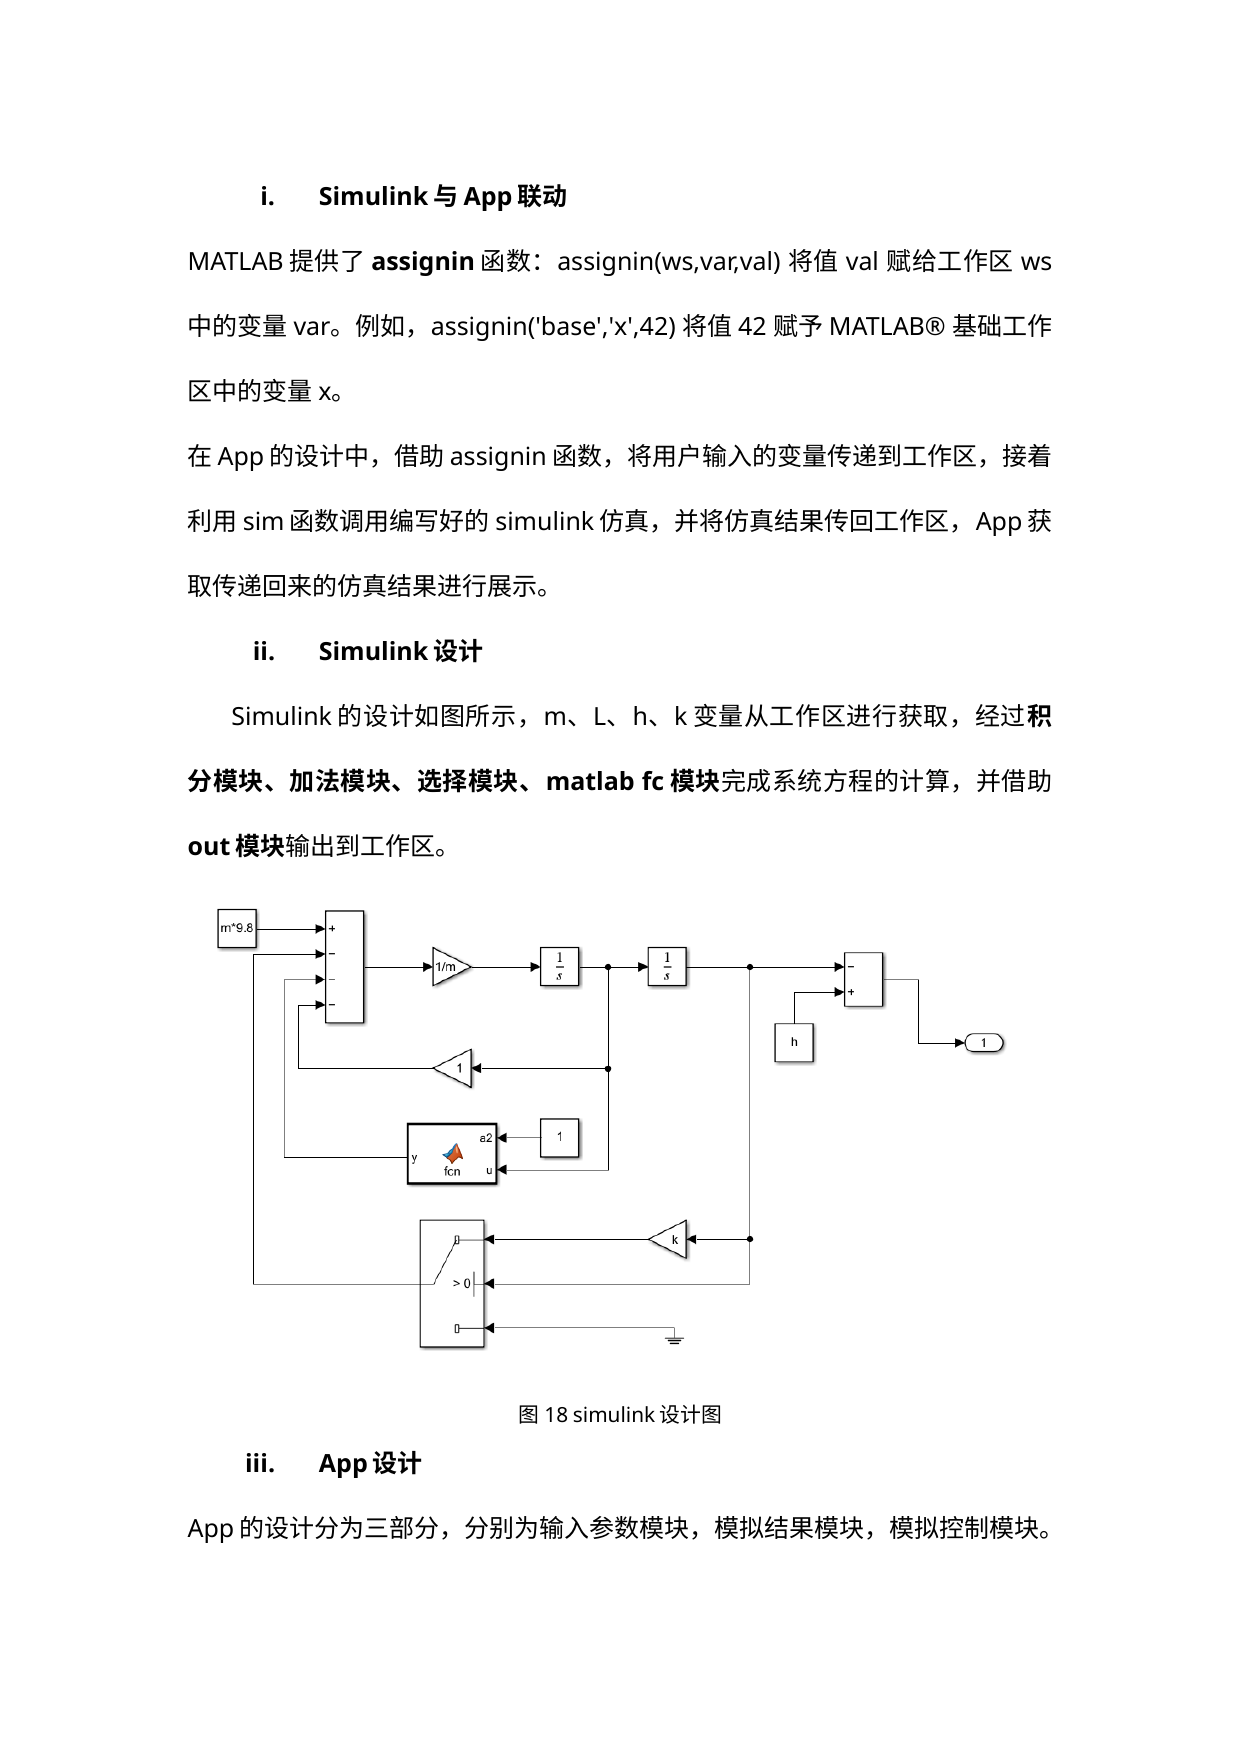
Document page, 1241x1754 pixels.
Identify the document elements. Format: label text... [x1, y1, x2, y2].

list Simulink设计 [275, 617, 1053, 682]
picture [187, 877, 1053, 1377]
text App的设计分为三部分，分别为输入参数模块，模拟结果模块，模拟控制模块。 [187, 1494, 1053, 1559]
list App设计 [275, 1429, 1053, 1494]
list Simulink与App联动 [275, 162, 1053, 227]
text Simulink的设计如图所示，m、L、h、k变量从工作区进行获取，经过积分模块、加法模块、选择模块、matlab fc模块完成系统方程的计算，并借助out模块输出到工作区。 [187, 682, 1053, 877]
text MATLAB提供了assignin函数：assignin(ws,var,val) 将值 val 赋给工作区 ws 中的变量 var。例如，assignin('base','x',42) 将值 42 赋予 MATLAB® 基础工作区中的变量 x。 [187, 227, 1053, 422]
text 在App的设计中，借助assignin函数，将用户输入的变量传递到工作区，接着利用sim函数调用编写好的simulink仿真，并将仿真结果传回工作区，App获取传递回来的仿真结果进行展示。 [187, 422, 1053, 617]
